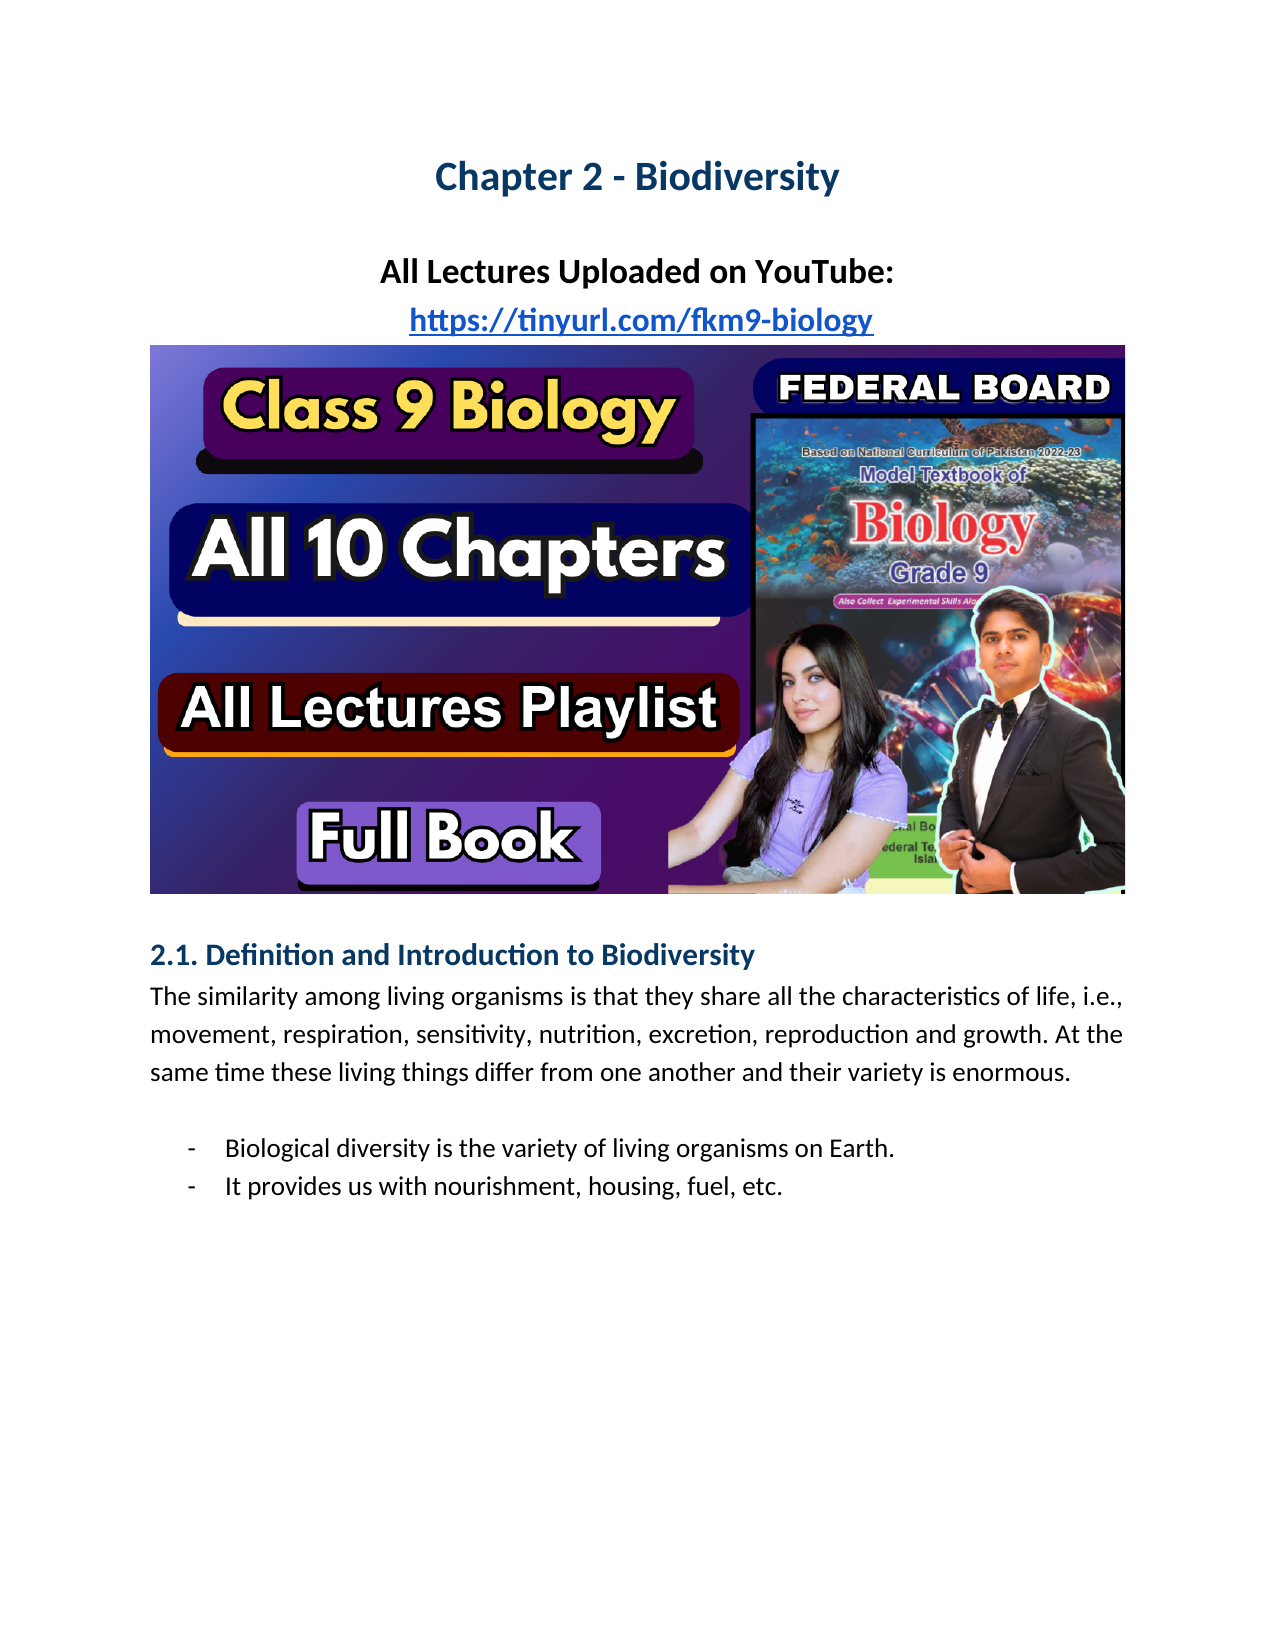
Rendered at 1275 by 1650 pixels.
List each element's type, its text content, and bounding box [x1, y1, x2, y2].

picture [150, 345, 1125, 894]
text https://tinyurl.com/fkm9-biology [150, 299, 1125, 340]
list It provides us with nourishment, housing, fuel, etc. [187, 1169, 1125, 1202]
text Chapter 2 - Biodiversity [150, 150, 1125, 201]
list Biological diversity is the variety of living organisms on Earth. [187, 1131, 1125, 1164]
text The similarity among living organisms is that they share all the characteristics of life, i.e., movement, respiration, sensitivity, nutrition, excretion, reproduction and growth. At the same time these living things differ from one another and their variety is enormous. [150, 979, 1125, 1088]
text 2.1. Definition and Introduction to Biodiversity [150, 936, 1125, 974]
text All Lectures Uploaded on YouTube: [150, 249, 1125, 293]
